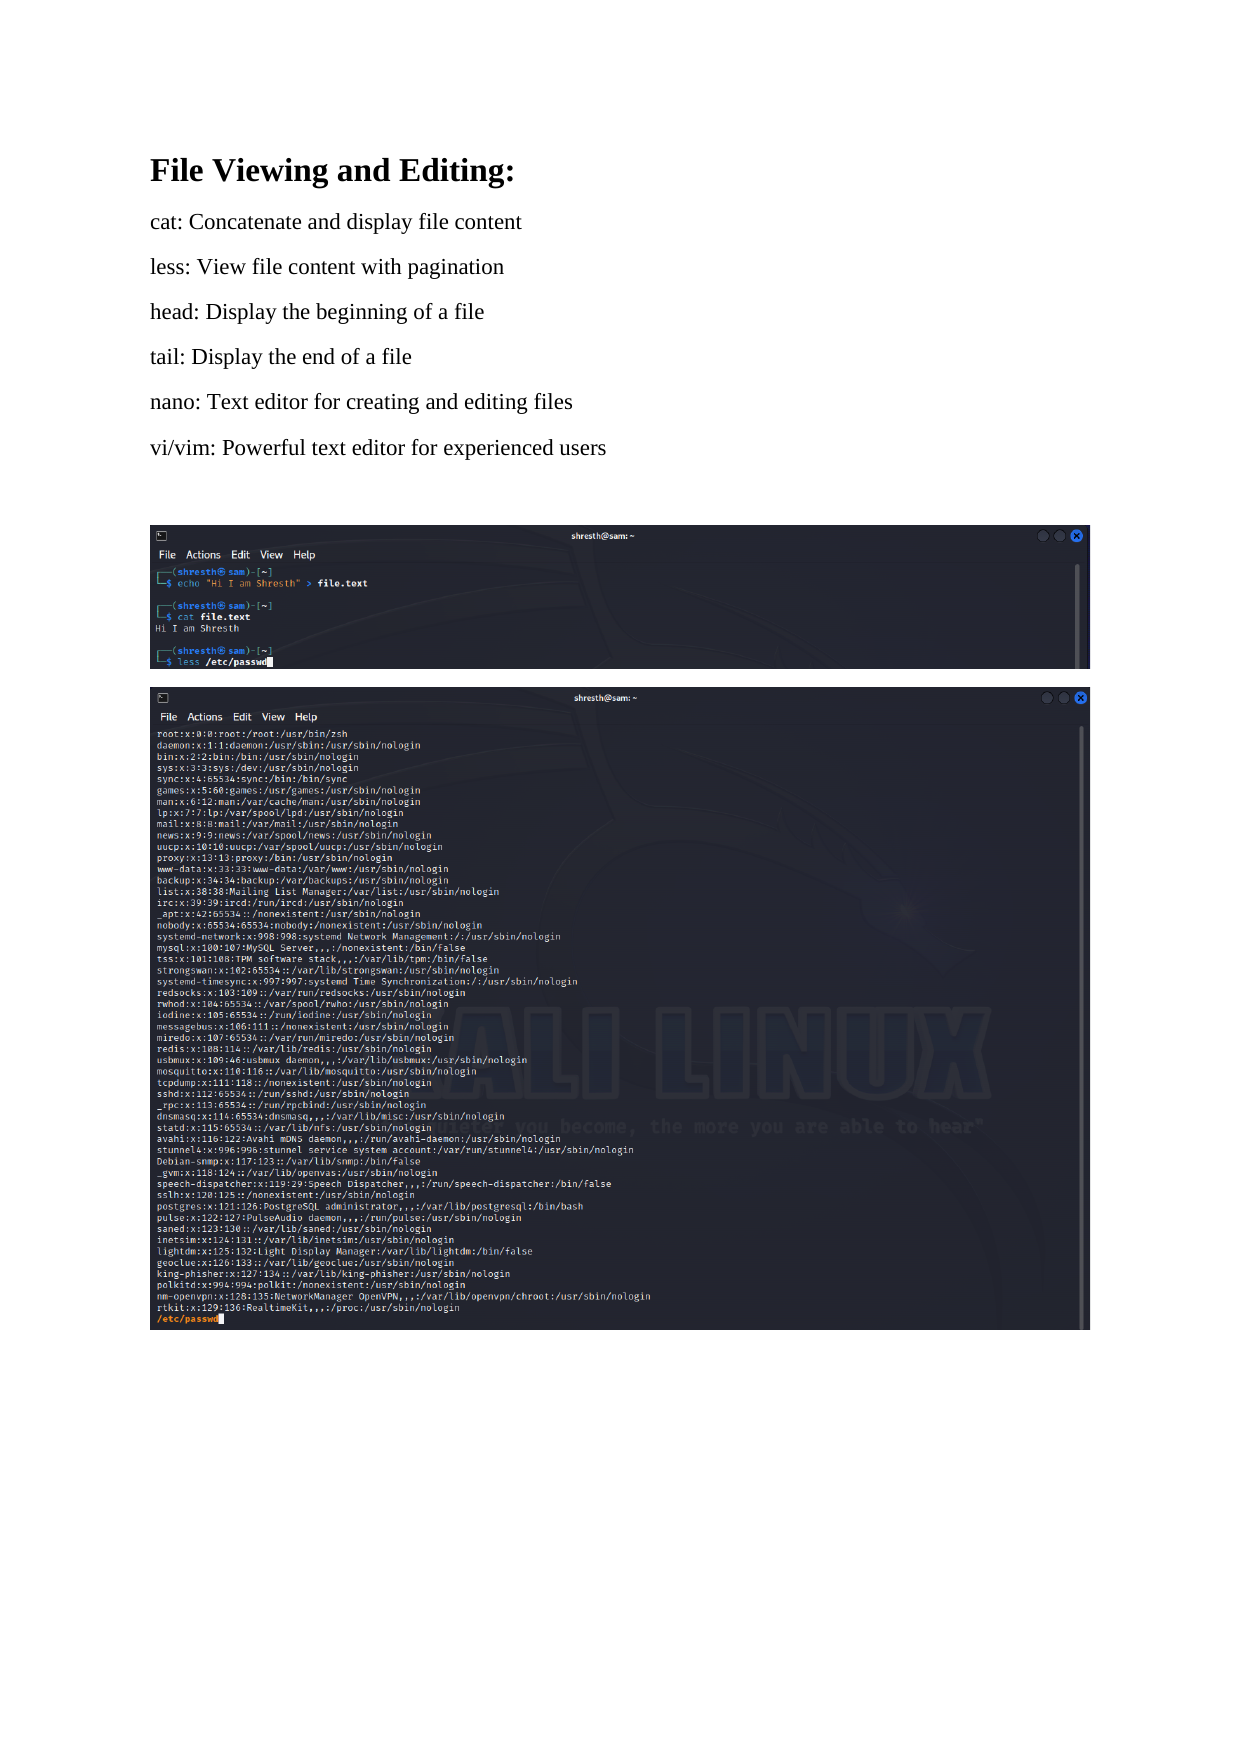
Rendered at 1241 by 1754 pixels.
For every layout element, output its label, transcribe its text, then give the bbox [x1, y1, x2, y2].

text head: Display the beginning of a file [150, 298, 1090, 324]
text cat: Concatenate and display file content [150, 208, 1090, 234]
picture [150, 525, 1091, 669]
picture [150, 687, 1091, 1330]
text vi/vim: Powerful text editor for experienced users [150, 433, 1090, 460]
text less: View file content with pagination [150, 253, 1090, 279]
text File Viewing and Editing: [150, 150, 1090, 188]
text tail: Display the end of a file [150, 343, 1090, 370]
text nano: Text editor for creating and editing files [150, 388, 1090, 415]
